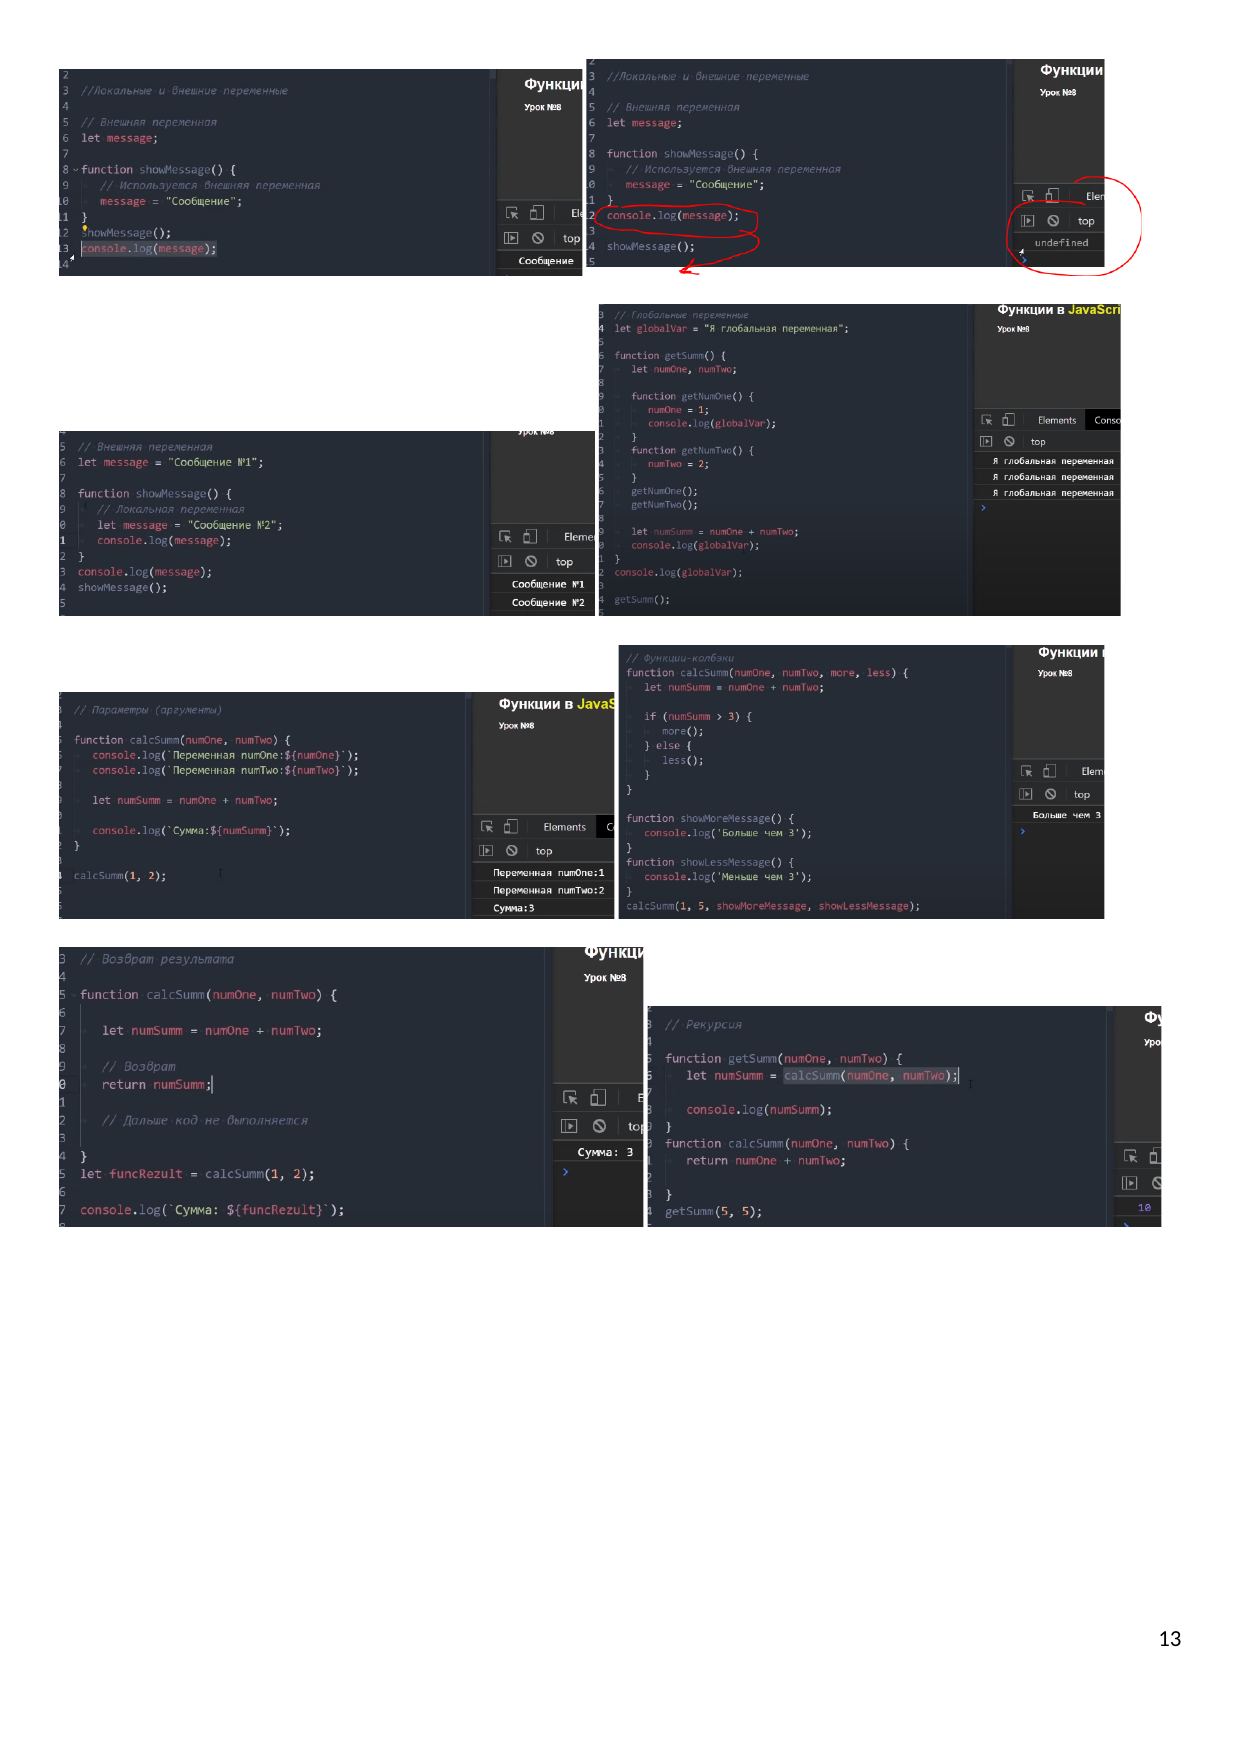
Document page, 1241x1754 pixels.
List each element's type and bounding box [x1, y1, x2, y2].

picture [586, 59, 1142, 276]
picture [59, 947, 644, 1227]
picture [598, 304, 1121, 616]
picture [618, 645, 1105, 919]
picture [647, 1006, 1162, 1227]
picture [59, 692, 615, 919]
picture [59, 69, 583, 276]
picture [59, 431, 595, 616]
